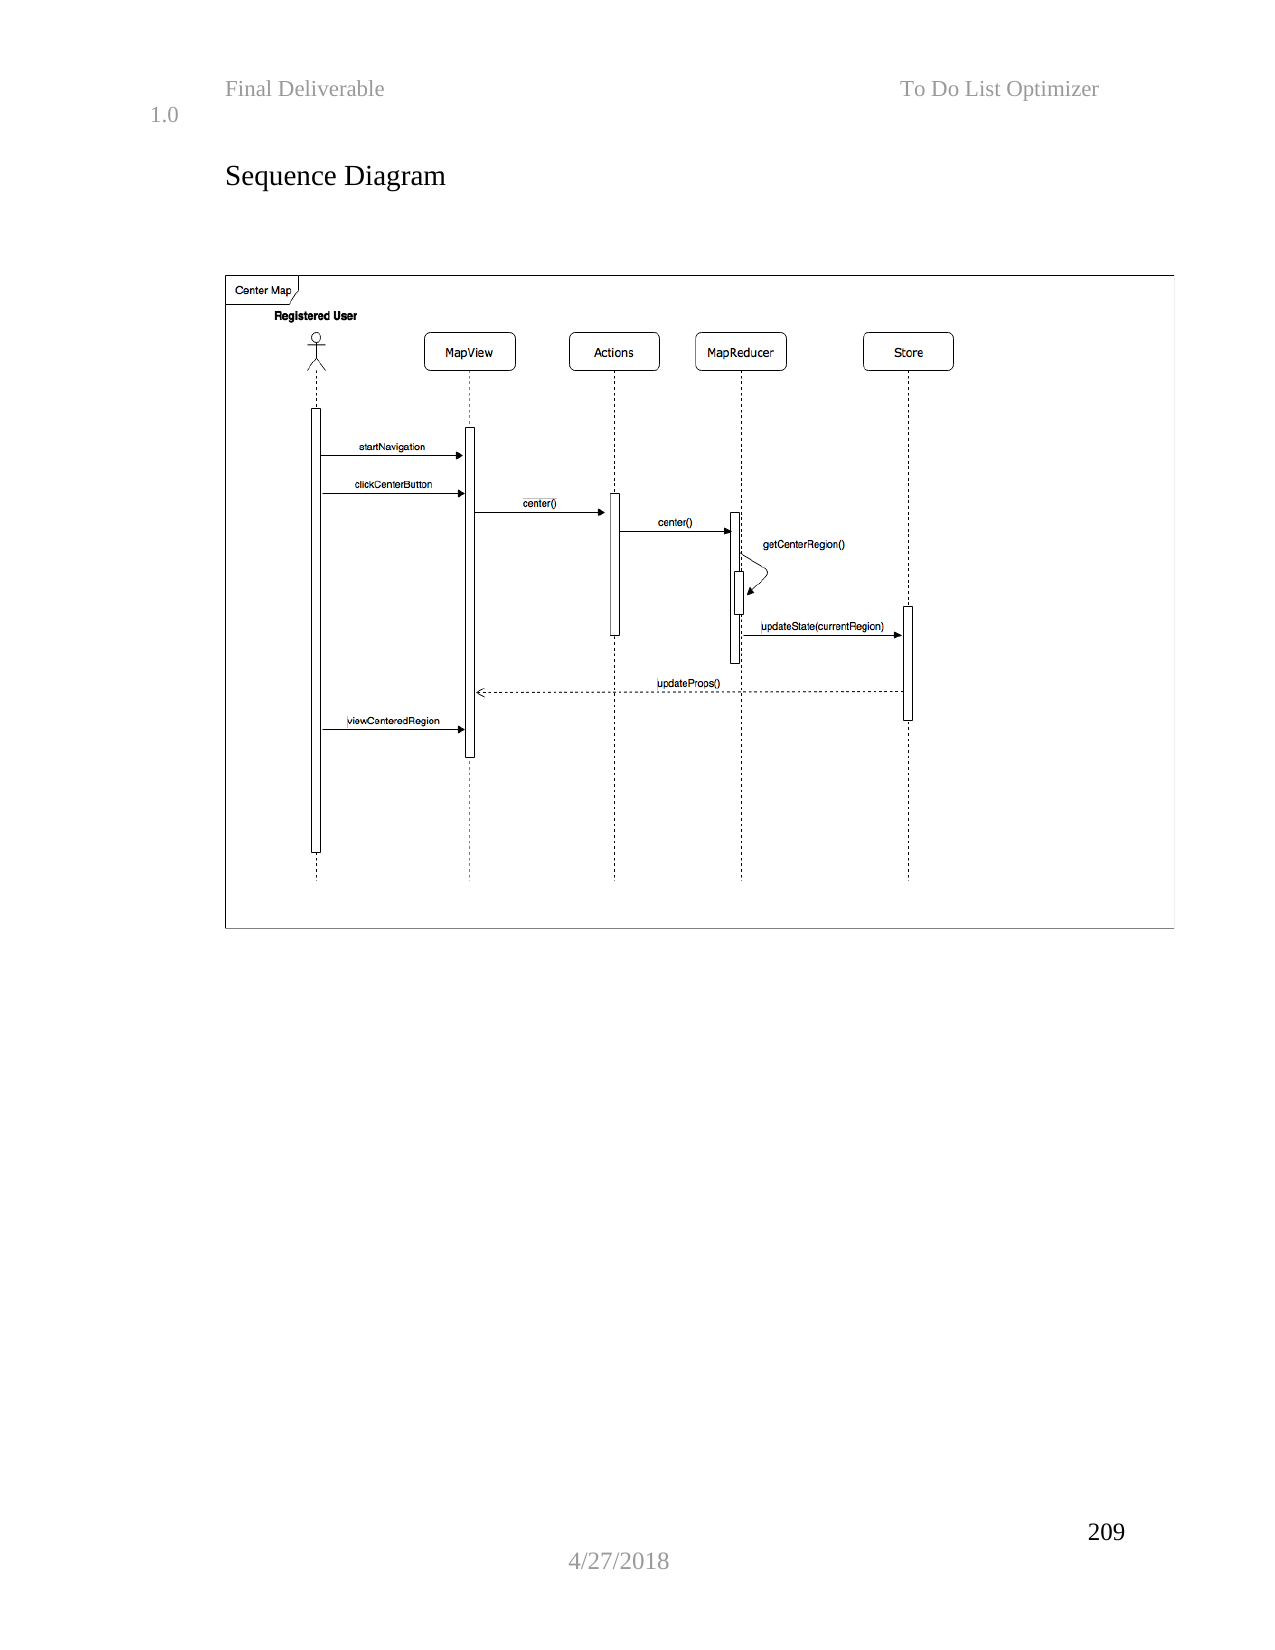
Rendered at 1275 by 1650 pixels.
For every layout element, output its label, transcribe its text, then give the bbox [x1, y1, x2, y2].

title Sequence Diagram [150, 158, 1125, 192]
picture [225, 275, 1175, 929]
